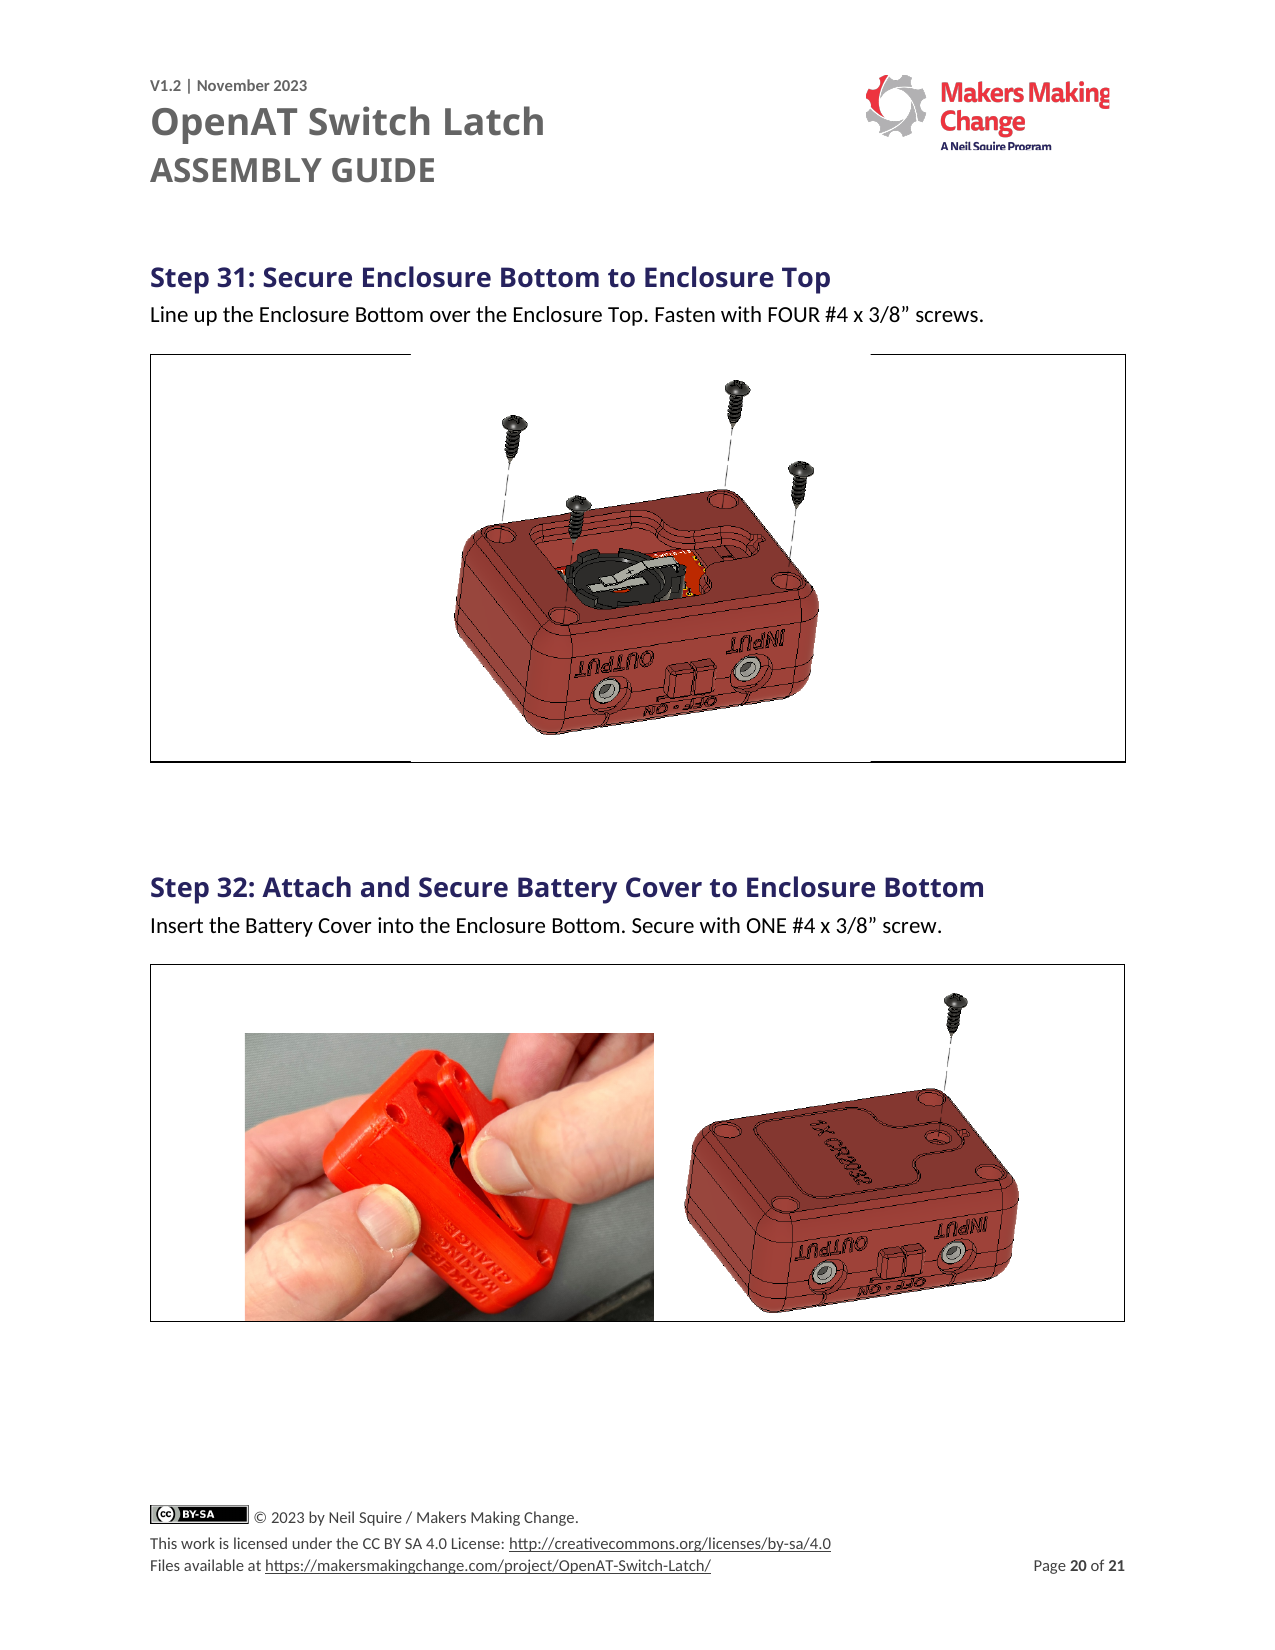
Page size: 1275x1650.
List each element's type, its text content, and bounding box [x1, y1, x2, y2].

table_header [871, 355, 1125, 761]
picture [865, 75, 1110, 151]
table_header [151, 965, 658, 1321]
picture [150, 1505, 249, 1524]
picture [658, 965, 1036, 1321]
subtitle Step 32: Attach and Secure Battery Cover to Enclosure Bottom [150, 868, 1125, 905]
text Insert the Battery Cover into the Enclosure Bottom. Secure with ONE #4 x 3/8” screw. [150, 911, 1125, 939]
subtitle Step 31: Secure Enclosure Bottom to Enclosure Top [150, 258, 1125, 295]
picture [244, 1033, 654, 1321]
picture [410, 354, 871, 762]
table_header [151, 355, 410, 761]
table_header [1036, 965, 1124, 1321]
text Line up the Enclosure Bottom over the Enclosure Top. Fasten with FOUR #4 x 3/8” screws. [150, 300, 1125, 328]
